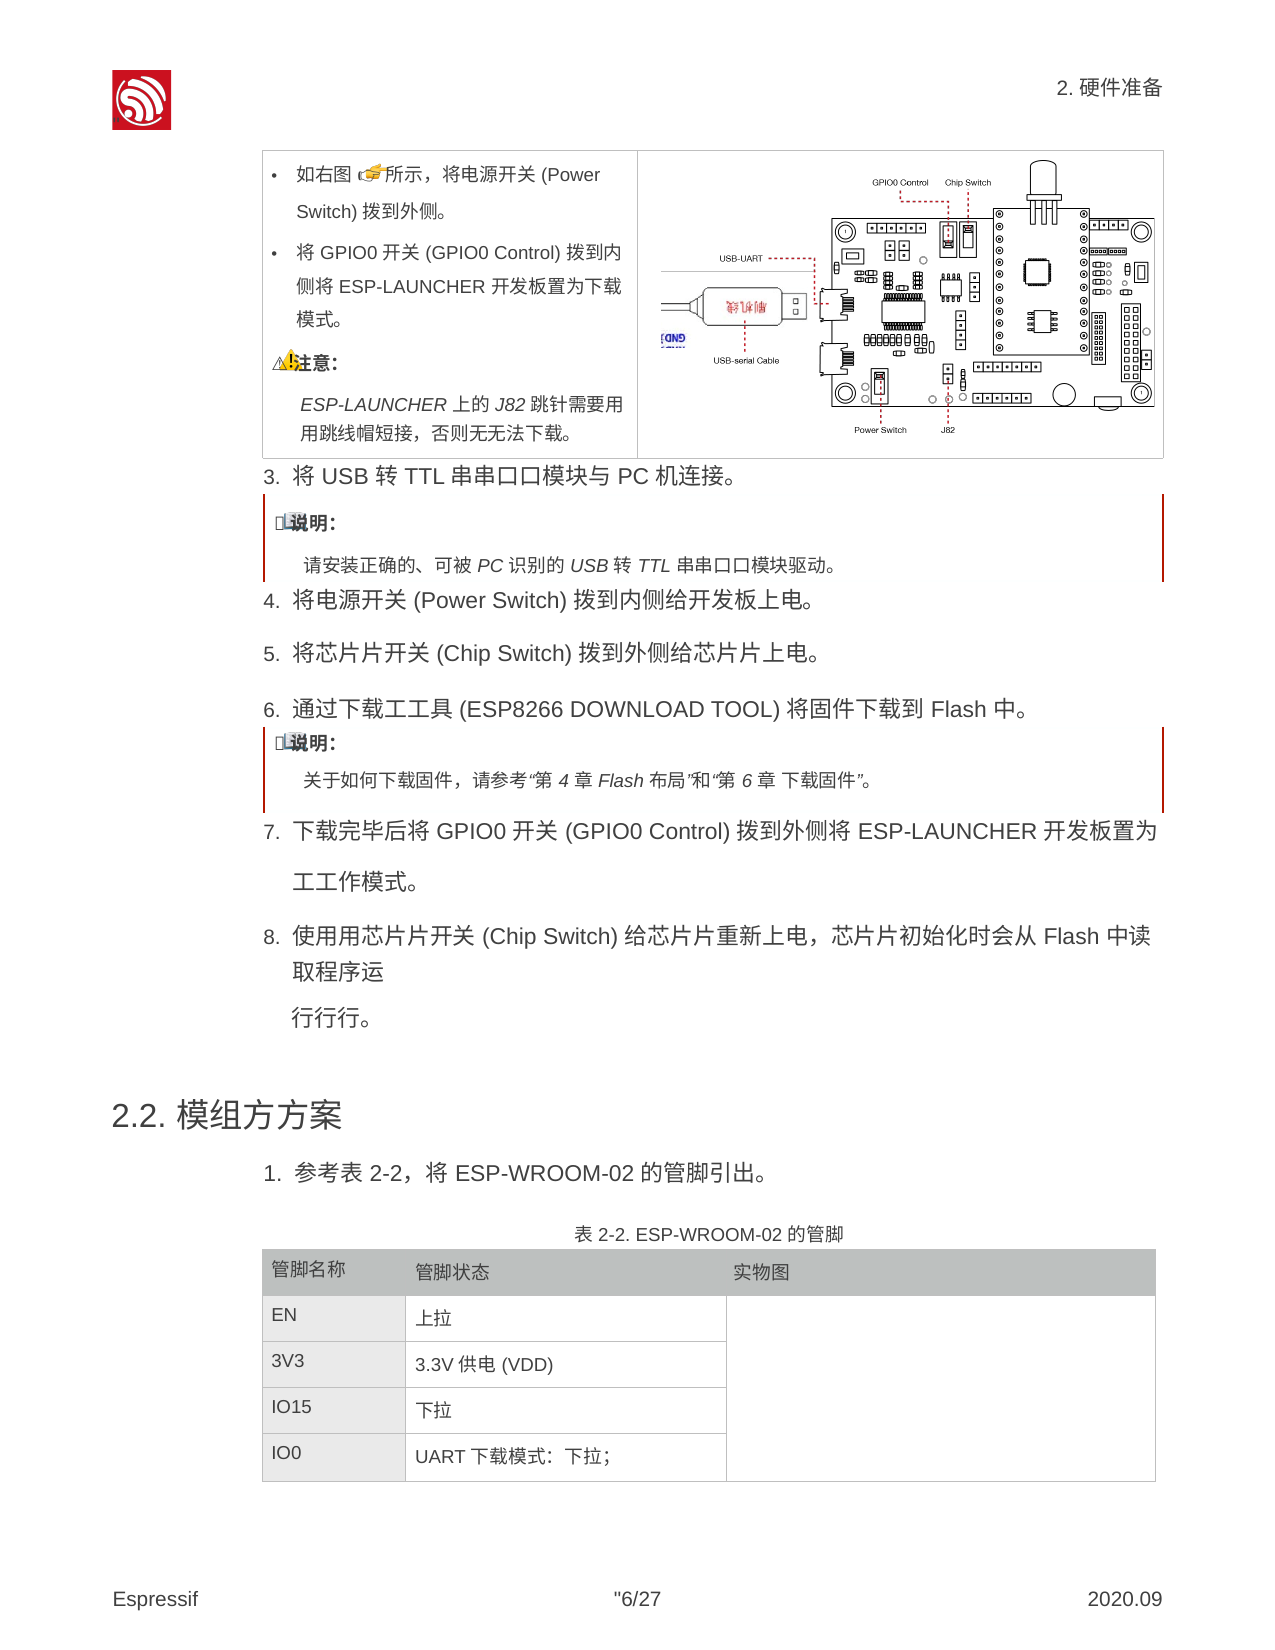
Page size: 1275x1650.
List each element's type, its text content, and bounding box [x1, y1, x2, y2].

list 下载完毕后将 GPIO0 开关 (GPIO0 Control) 拨到外侧将 ESP-LAUNCHER 开发板置为⼯工作模式。 [263, 813, 1163, 897]
list 将电源开关 (Power Switch) 拨到内侧给开发板上电。 [263, 582, 1163, 615]
table_cell 3V3 [263, 1342, 405, 1387]
text 表 2-2. ESP-WROOM-02 的管脚 [263, 1219, 1154, 1247]
subtitle 2.2. 模组⽅方案 [111, 1088, 1163, 1137]
text ⾏行行。 [292, 1000, 1148, 1033]
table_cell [406, 1434, 726, 1481]
table_cell IO15 [263, 1388, 405, 1433]
table_cell [638, 151, 1163, 457]
picture [660, 159, 1155, 433]
list 将 USB 转 TTL 串串⼝口模块与 PC 机连接。 [263, 459, 1163, 491]
table_header 📖 说明： 关于如何下载固件，请参考“第 4 章 Flash 布局”和“第 6 章 下载固件”。 [265, 729, 1162, 810]
list 使⽤用芯⽚片开关 (Chip Switch) 给芯⽚片重新上电，芯⽚片初始化时会从 Flash 中读取程序运 [263, 918, 1163, 987]
table_cell 上拉 [406, 1296, 726, 1341]
table_header 📖 说明： 请安装正确的、可被 PC 识别的 USB 转 TTL 串串⼝口模块驱动。 [265, 496, 1162, 579]
table_cell EN [263, 1296, 405, 1341]
list 参考表 2-2，将 ESP-WROOM-02 的管脚引出。 [263, 1155, 1163, 1188]
table_header 管脚状态 [406, 1250, 726, 1295]
table_cell 如右图 👉 所示，将电源开关 (Power Switch) 拨到外侧。 将 GPIO0 开关 (GPIO0 Control) 拨到内 侧将 ESP-LAUNCHER 开发板置为下载模式。 ⚠ 注意： ESP-LAUNCHER 上的 J82 跳针需要⽤用跳线帽短接，否则⽆无法下载。 [263, 151, 637, 457]
table_cell 3.3V 供电 (VDD) [406, 1342, 726, 1387]
table_header 管脚名称 [263, 1250, 405, 1295]
table_cell " [727, 1296, 1155, 1481]
picture [112, 70, 172, 130]
table_cell 下拉 [406, 1388, 726, 1433]
list 通过下载⼯工具 (ESP8266 DOWNLOAD TOOL) 将固件下载到 Flash 中。 [263, 690, 1163, 724]
table_header 实物图 [727, 1250, 1155, 1295]
list 将芯⽚片开关 (Chip Switch) 拨到外侧给芯⽚片上电。 [263, 635, 1163, 668]
table_cell IO0 [263, 1434, 405, 1481]
